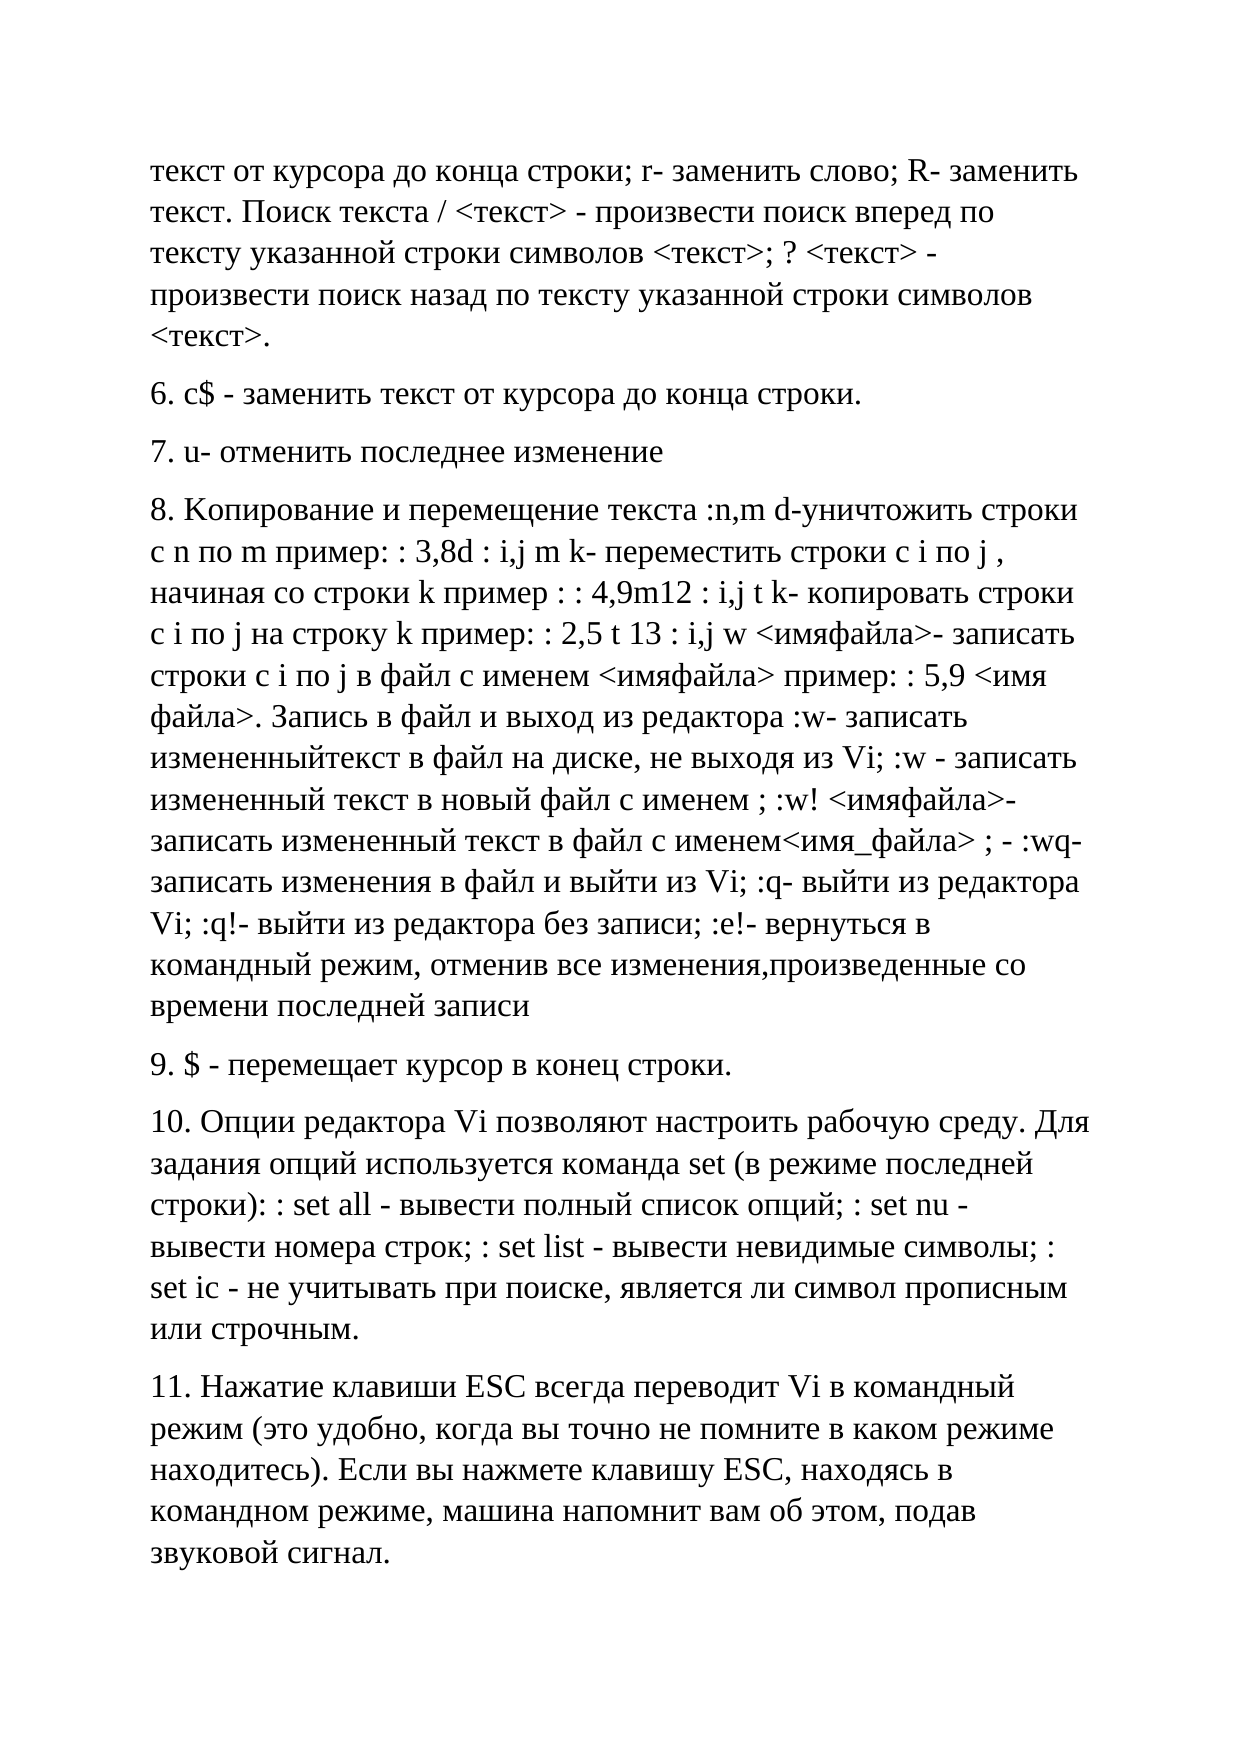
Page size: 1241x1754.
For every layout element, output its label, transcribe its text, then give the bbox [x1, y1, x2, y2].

text 7. u- отменить последнее изменение [150, 431, 1090, 470]
text 10. Опции редактора Vi позволяют настроить рабочую среду. Для задания опций используется команда set (в режиме последней строки): : set all - вывести полный список опций; : set nu - вывести номера строк; : set list - вывести невидимые символы; : set ic - не учитывать при поиске, является ли символ прописным или строчным. [150, 1102, 1090, 1347]
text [150, 150, 1090, 354]
text 11. Нажатие клавиши ESC всегда переводит Vi в командный режим (это удобно, когда вы точно не помните в каком режиме находитесь). Если вы нажмете клавишу ESC, находясь в командном режиме, машина напомнит вам об этом, подав звуковой сигнал. [150, 1367, 1090, 1570]
text 6. c$ - заменить текст от курсора до конца строки. [150, 373, 1090, 412]
text 9. $ - перемещает курсор в конец строки. [150, 1044, 1090, 1082]
text 8. Kопирование и перемещение текста :n,m d-уничтожить строки с n по m пример: : 3,8d : i,j m k- переместить строки с i по j , начиная со строки k пример : : 4,9m12 : i,j t k- копировать строки с i по j на строку k пример: : 2,5 t 13 : i,j w <имяфайла>- записать строки с i по j в файл с именем <имяфайла> пример: : 5,9 <имя файла>. Запись в файл и выход из редактора :w- записать измененныйтекст в файл на диске, не выходя из Vi; :w - записать измененный текст в новый файл с именем ; :w! <имяфайла>- записать измененный текст в файл с именем<имя_файла> ; - :wq- записать изменения в файл и выйти из Vi; :q- выйти из редактора Vi; :q!- выйти из редактора без записи; :e!- вернуться в командный режим, отменив все изменения,произведенные со времени последней записи [150, 489, 1090, 1024]
